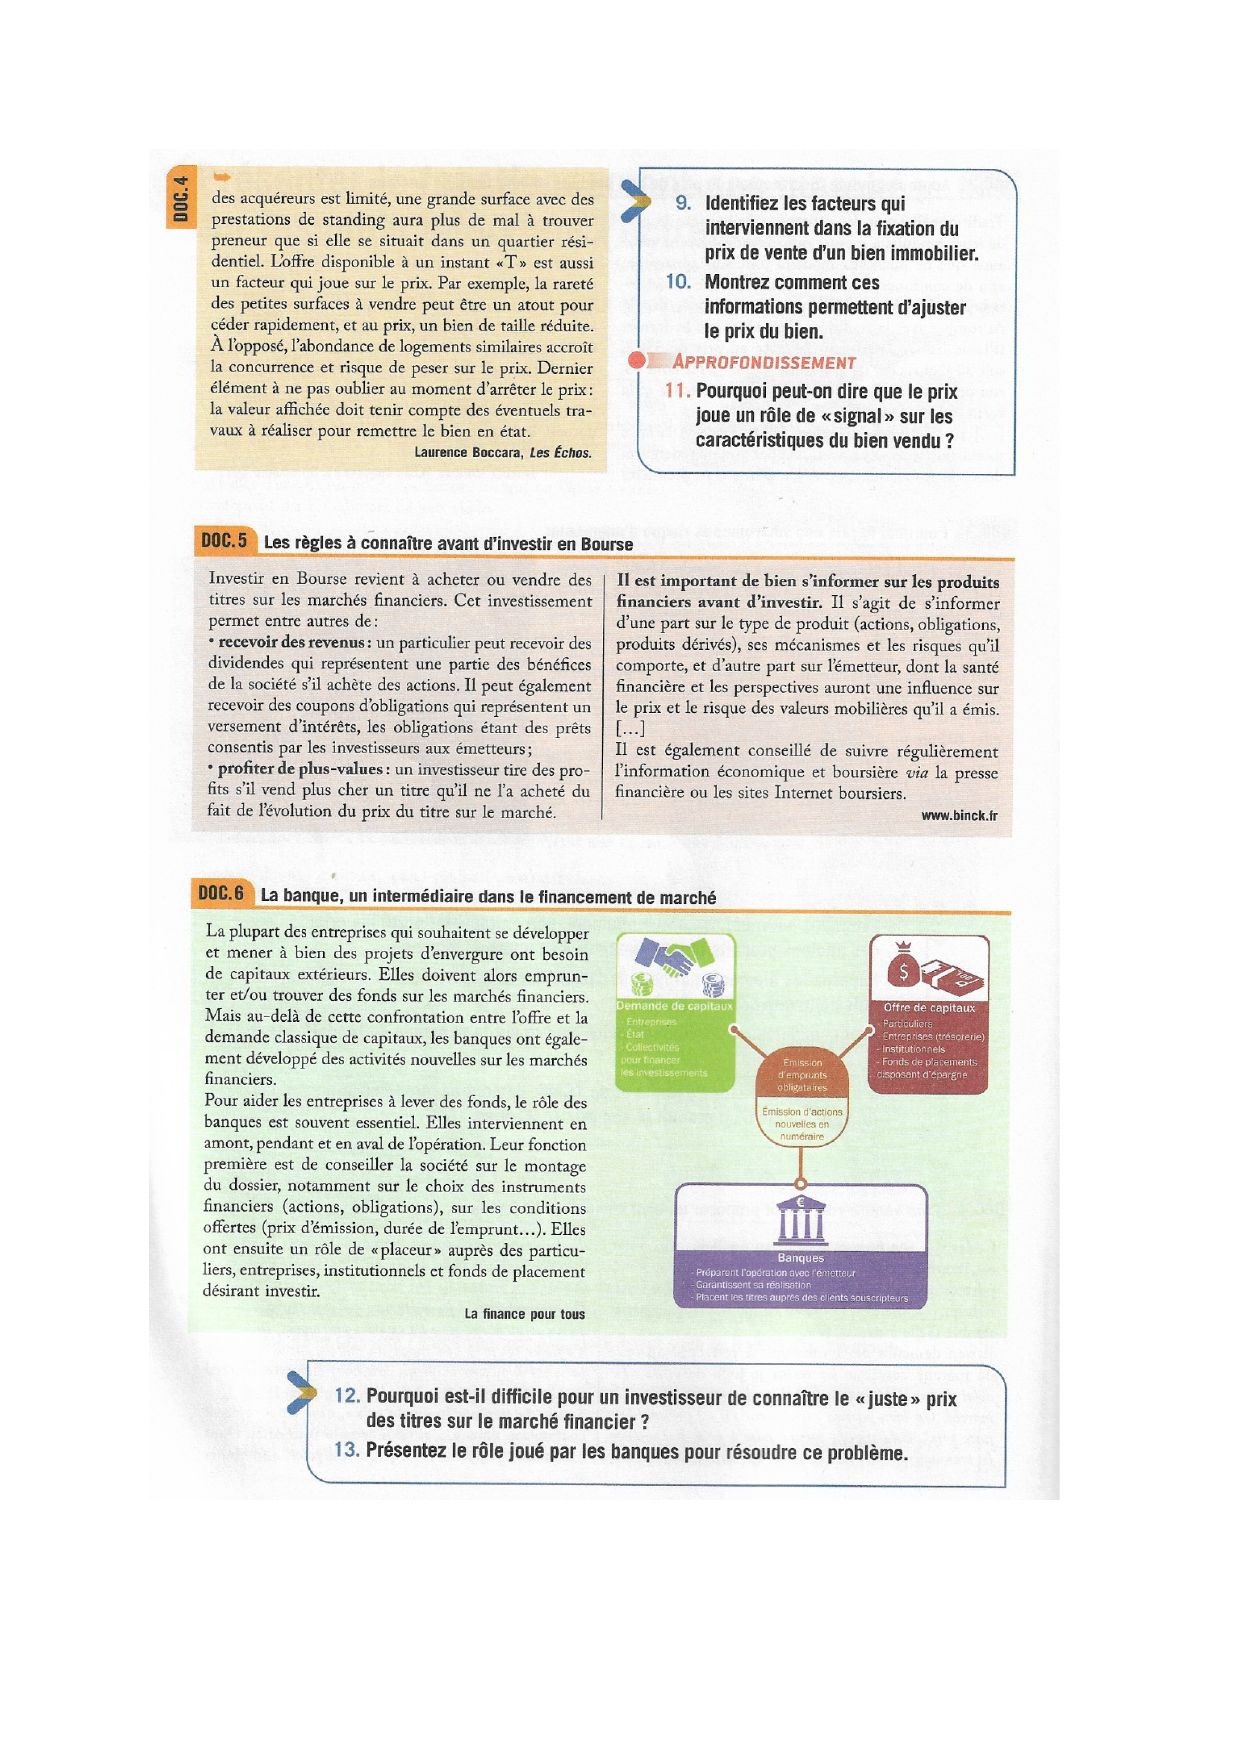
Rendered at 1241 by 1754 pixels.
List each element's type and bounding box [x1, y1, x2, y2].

picture [149, 149, 1060, 1500]
